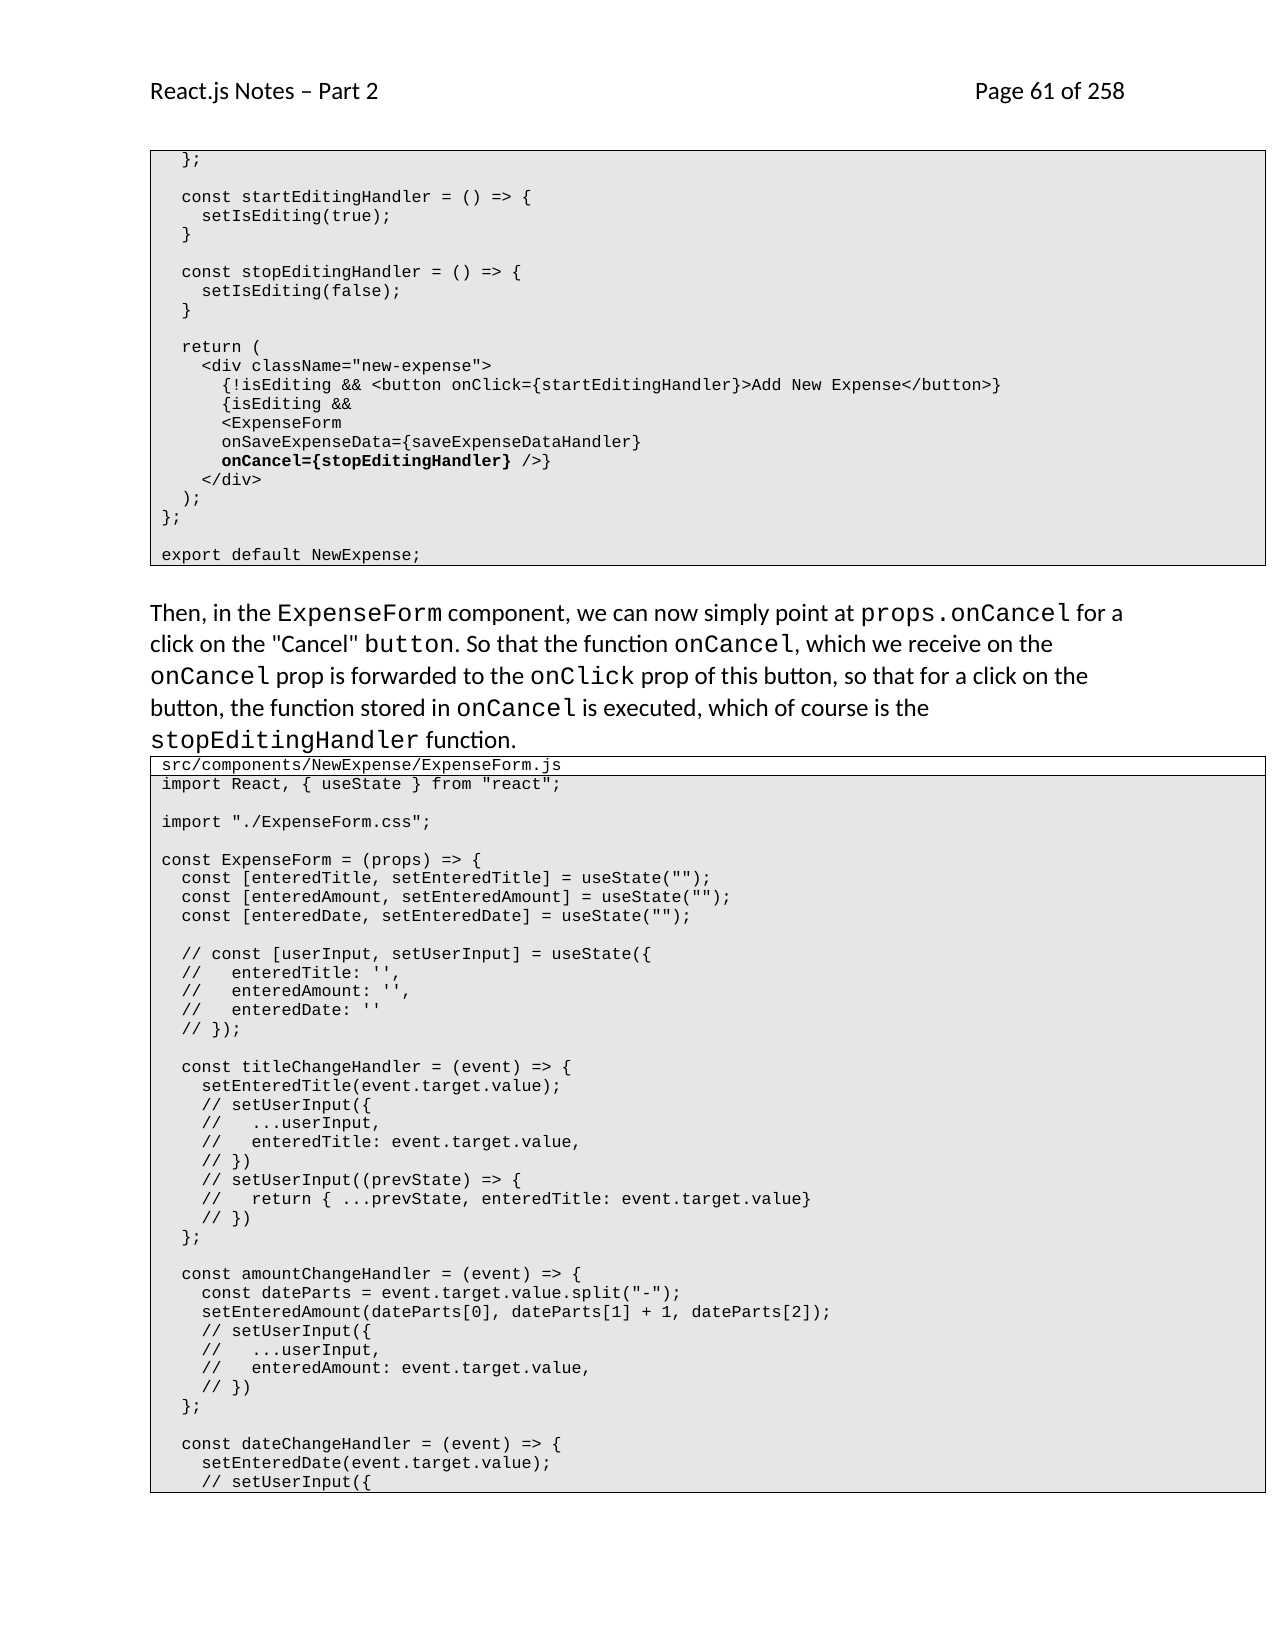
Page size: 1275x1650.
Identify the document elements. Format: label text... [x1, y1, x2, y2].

table_header src/components/NewExpense/ExpenseForm.js [151, 757, 1265, 775]
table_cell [151, 151, 1265, 565]
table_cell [151, 776, 1265, 1492]
text Then, in the ExpenseForm component, we can now simply point at props.onCancel for a click on the "Cancel" button. So that the function onCancel, which we receive on the onCancel prop is forwarded to the onClick prop of this button, so that for a click on the button, the function stored in onCancel is executed, which of course is the stopEditingHandler function. [150, 597, 1125, 756]
